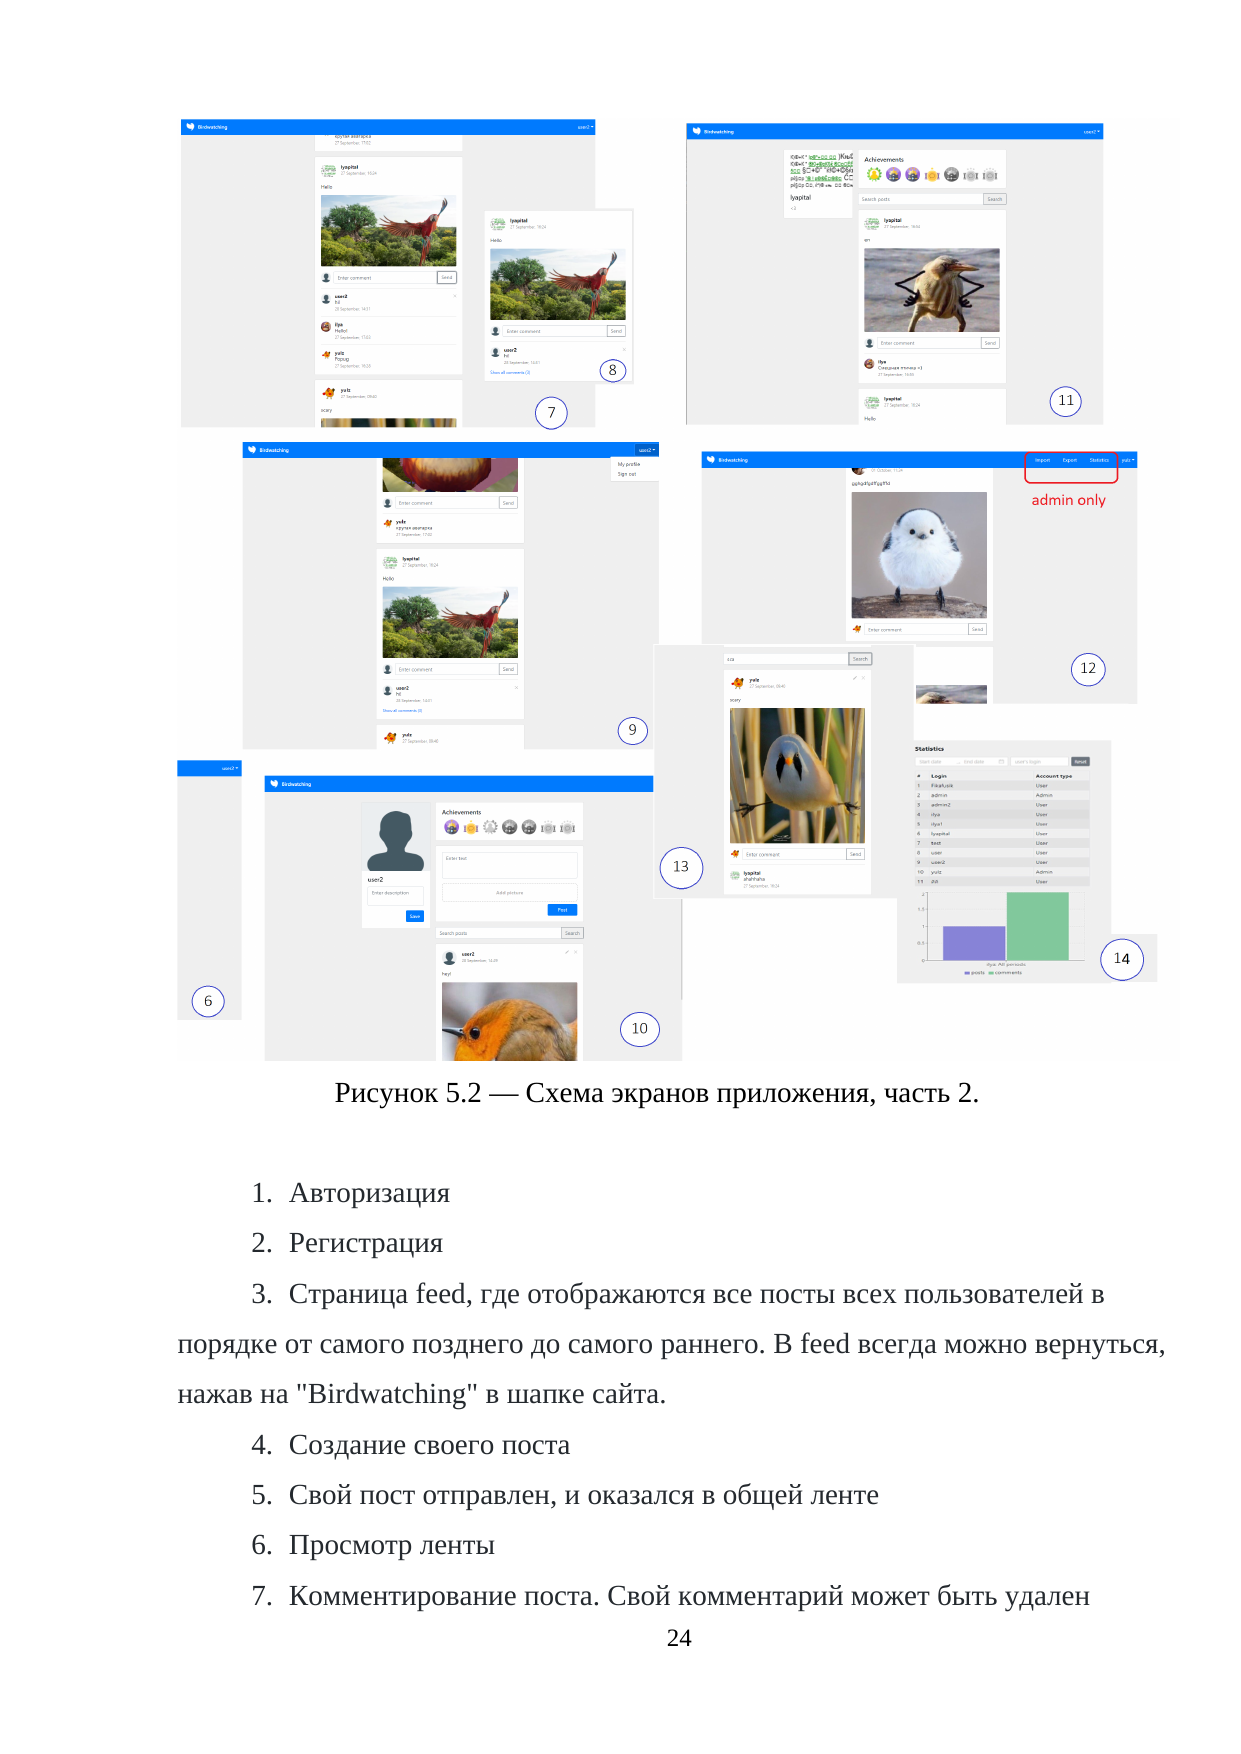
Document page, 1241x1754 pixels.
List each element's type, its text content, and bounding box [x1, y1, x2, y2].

text Рисунок 5.2 — Схема экранов приложения, часть 2. [133, 1075, 1181, 1108]
list Регистрация [177, 1226, 1181, 1259]
picture [177, 118, 1181, 1061]
list Авторизация [177, 1175, 1181, 1209]
list Комментирование поста. Свой комментарий может быть удален [177, 1578, 1181, 1611]
list Просмотр ленты [177, 1527, 1181, 1561]
list Создание своего поста [177, 1427, 1181, 1460]
list Страница feed, где отображаются все посты всех пользователей в порядке от самого позднего до самого раннего. В feed всегда можно вернуться, нажав на "Birdwatching" в шапке сайта. [177, 1276, 1181, 1410]
list Свой пост отправлен, и оказался в общей ленте [177, 1477, 1181, 1511]
